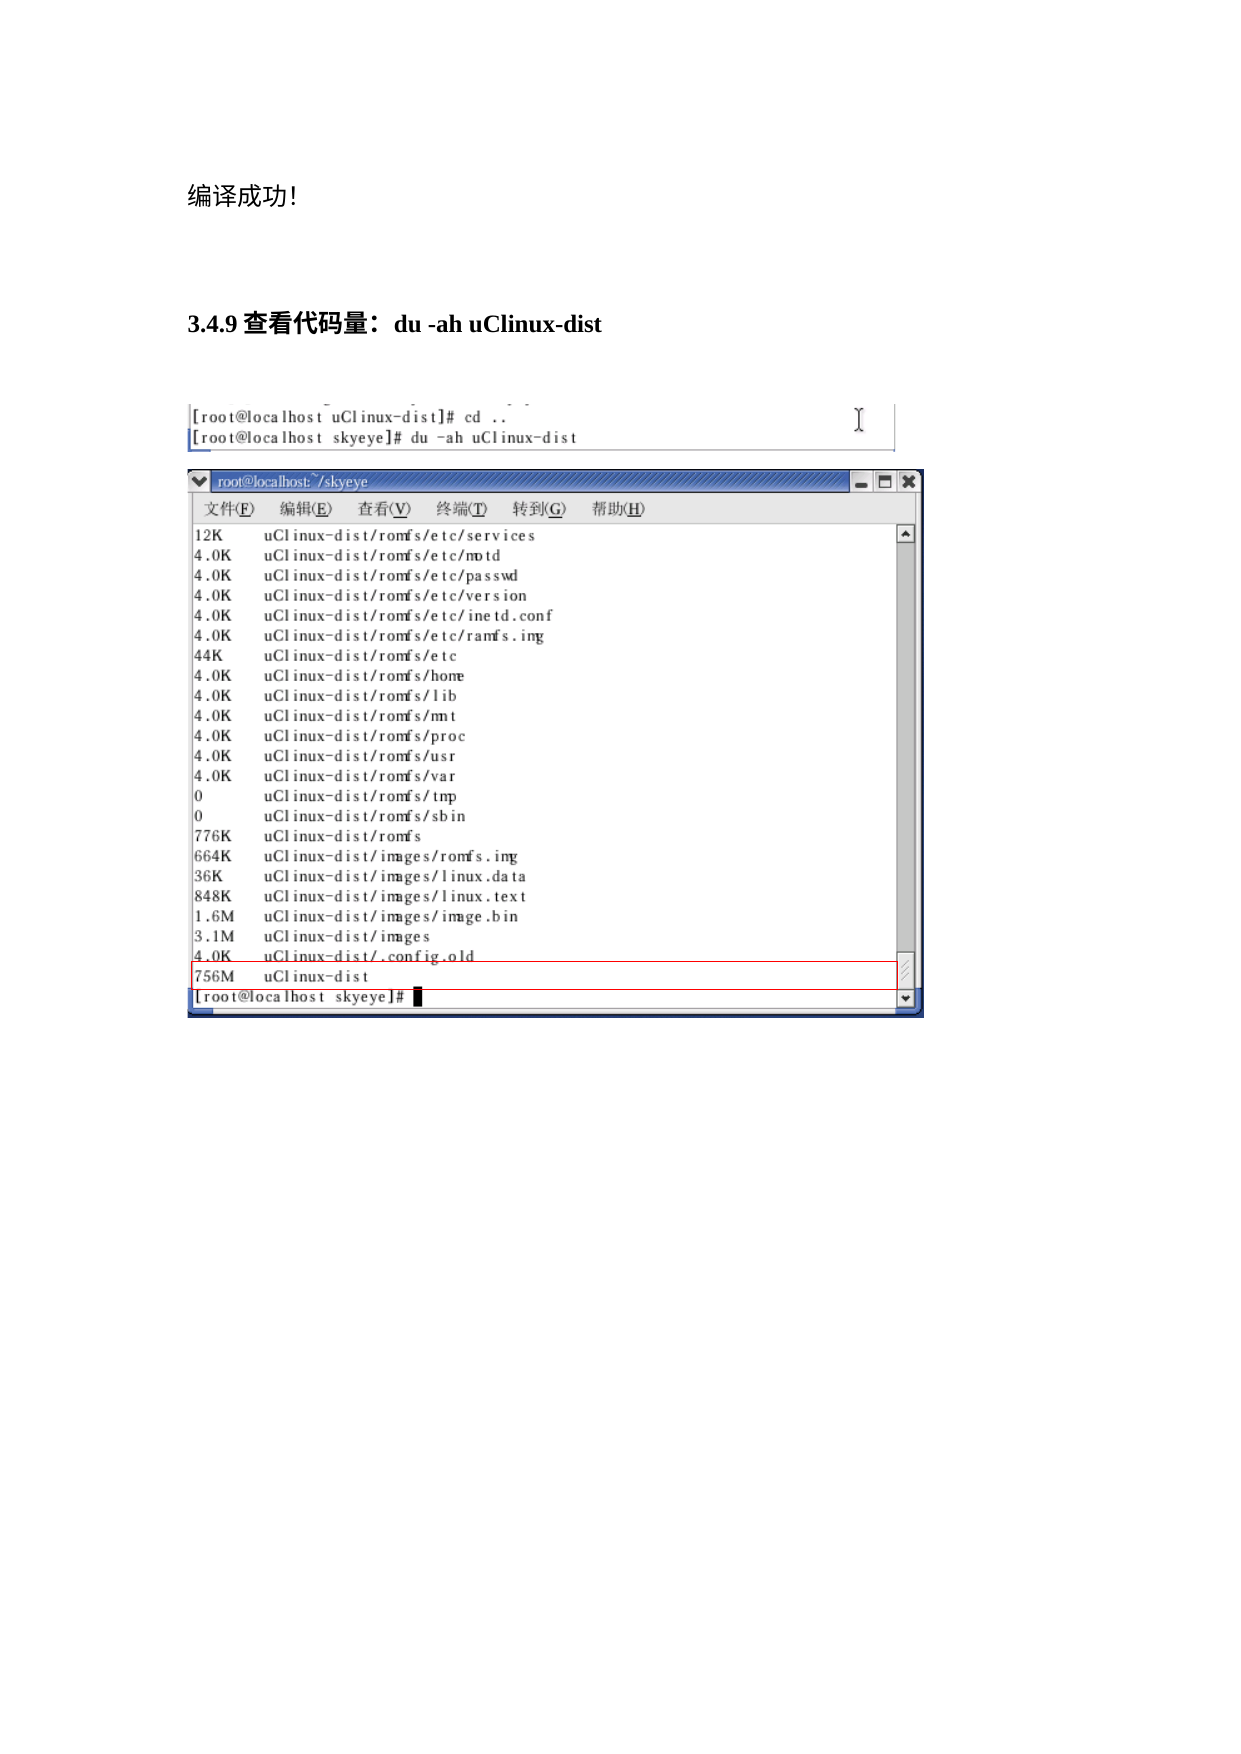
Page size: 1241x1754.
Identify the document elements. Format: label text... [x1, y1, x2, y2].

subtitle 3.4.9 查看代码量：du -ah uClinux-dist [187, 289, 1053, 354]
text 编译成功！ [187, 162, 1053, 227]
picture [187, 404, 896, 452]
picture [187, 469, 924, 1018]
